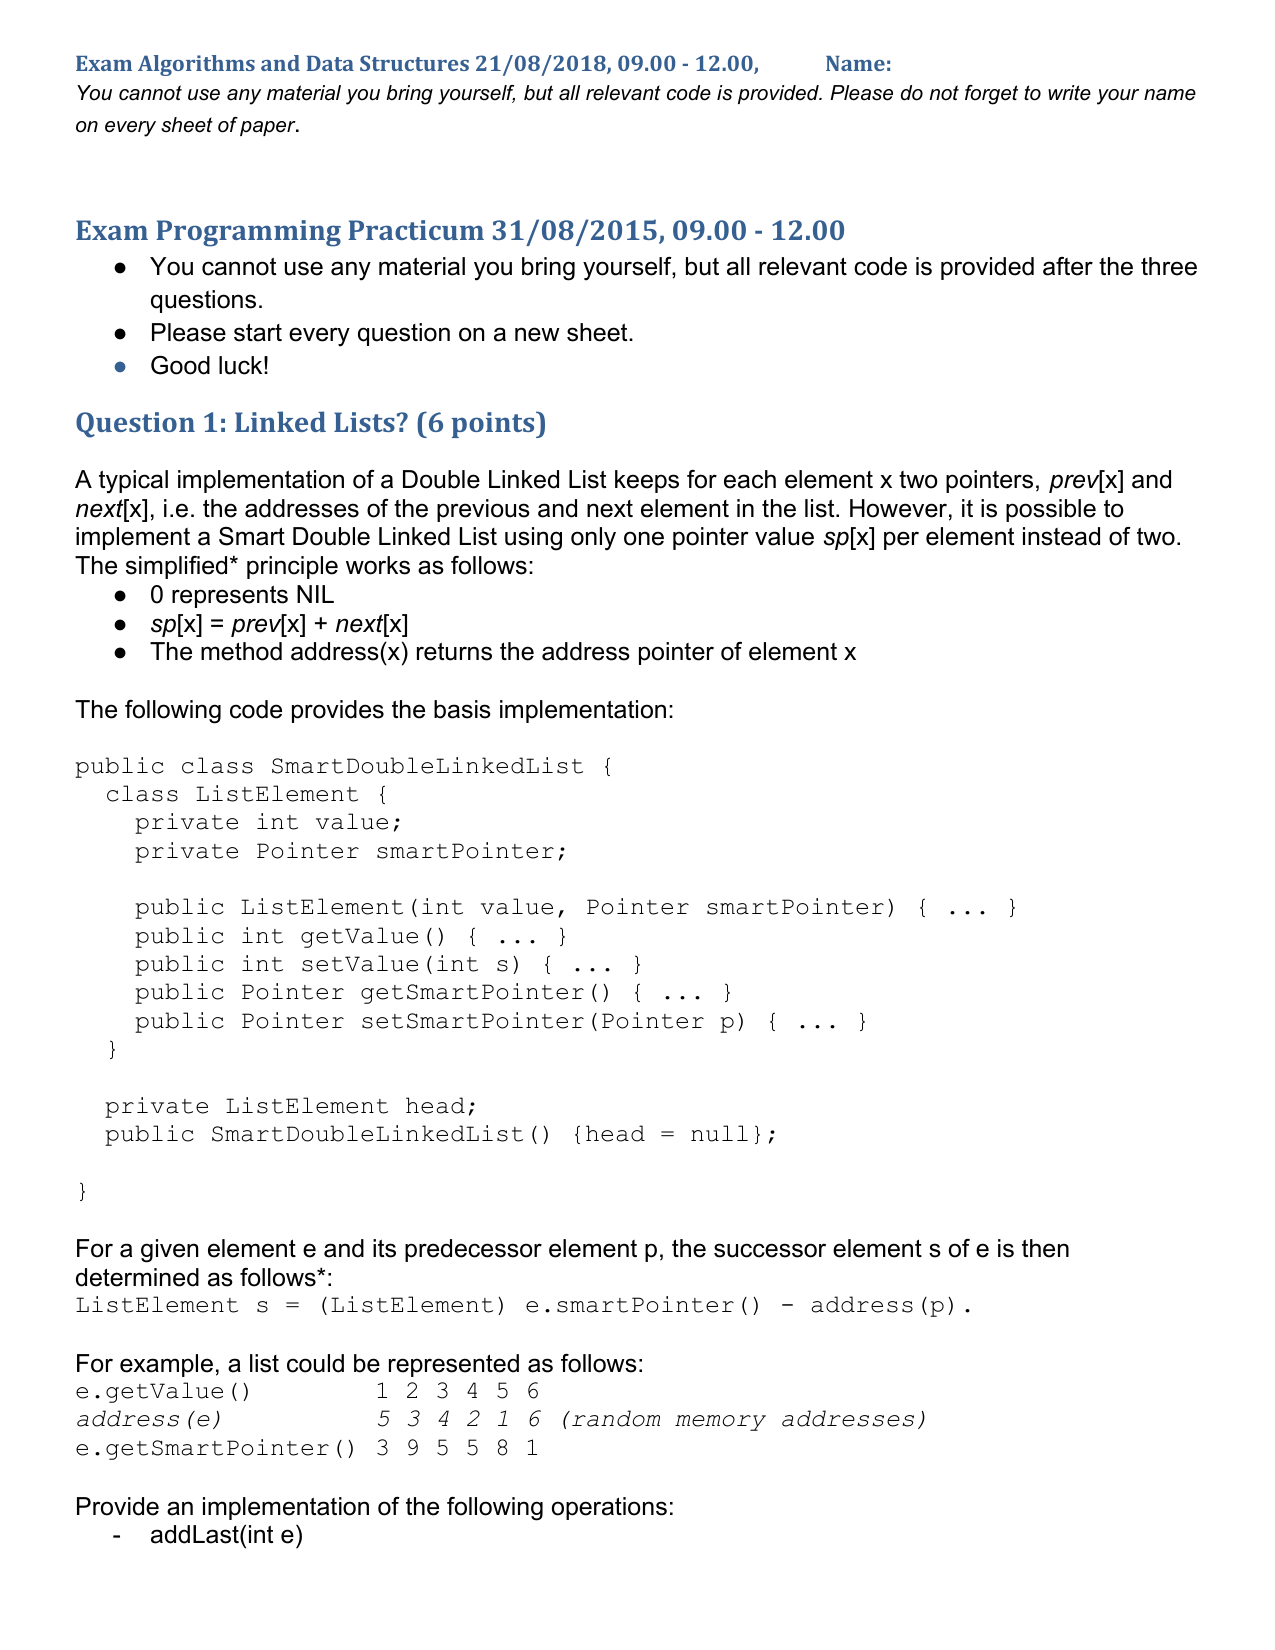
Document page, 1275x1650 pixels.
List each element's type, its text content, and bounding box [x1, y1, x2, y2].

text public class SmartDoubleLinkedList { [75, 752, 1200, 781]
text } [75, 1177, 1200, 1206]
text e.getValue() 1 2 3 4 5 6 [75, 1378, 1200, 1406]
text class ListElement { [75, 781, 1200, 809]
text A typical implementation of a Double Linked List keeps for each element x two pointers, prev[x] and next[x], i.e. the addresses of the previous and next element in the list. However, it is possible to implement a Smart Double Linked List using only one pointer value sp[x] per element instead of two. The simplified* principle works as follows: [75, 465, 1200, 580]
text public int setValue(int s) { ... } [75, 951, 1200, 979]
text e.getSmartPointer() 3 9 5 5 8 1 [75, 1434, 1200, 1463]
list Please start every question on a new sheet. [112, 318, 1200, 347]
text private ListElement head; [75, 1092, 1200, 1121]
text private int value; [75, 809, 1200, 837]
list addLast(int e) [112, 1520, 1200, 1549]
text For a given element e and its predecessor element p, the successor element s of e is then determined as follows*: [75, 1234, 1200, 1292]
list Good luck! [112, 351, 1200, 379]
text public int getValue() { ... } [75, 922, 1200, 951]
text ListElement s = (ListElement) e.smartPointer() - address(p). [75, 1292, 1200, 1320]
subtitle Exam Programming Practicum 31/08/2015, 09.00 - 12.00 [75, 212, 1200, 247]
text } [75, 1036, 1200, 1064]
list 0 represents NIL [112, 580, 1200, 608]
text address(e) 5 3 4 2 1 6 (random memory addresses) [75, 1406, 1200, 1434]
list You cannot use any material you bring yourself, but all relevant code is provided after the three questions. [112, 252, 1200, 313]
text public ListElement(int value, Pointer smartPointer) { ... } [75, 894, 1200, 922]
text For example, a list could be represented as follows: [75, 1349, 1200, 1378]
text public Pointer getSmartPointer() { ... } [75, 979, 1200, 1007]
list The method address(x) returns the address pointer of element x [112, 637, 1200, 666]
text Provide an implementation of the following operations: [75, 1491, 1200, 1520]
text Question 1: Linked Lists? (6 points) [75, 405, 1200, 439]
text public Pointer setSmartPointer(Pointer p) { ... } [75, 1007, 1200, 1036]
list sp[x] = prev[x] + next[x] [112, 608, 1200, 637]
text The following code provides the basis implementation: [75, 695, 1200, 723]
text private Pointer smartPointer; [75, 837, 1200, 866]
text public SmartDoubleLinkedList() {head = null}; [75, 1121, 1200, 1149]
